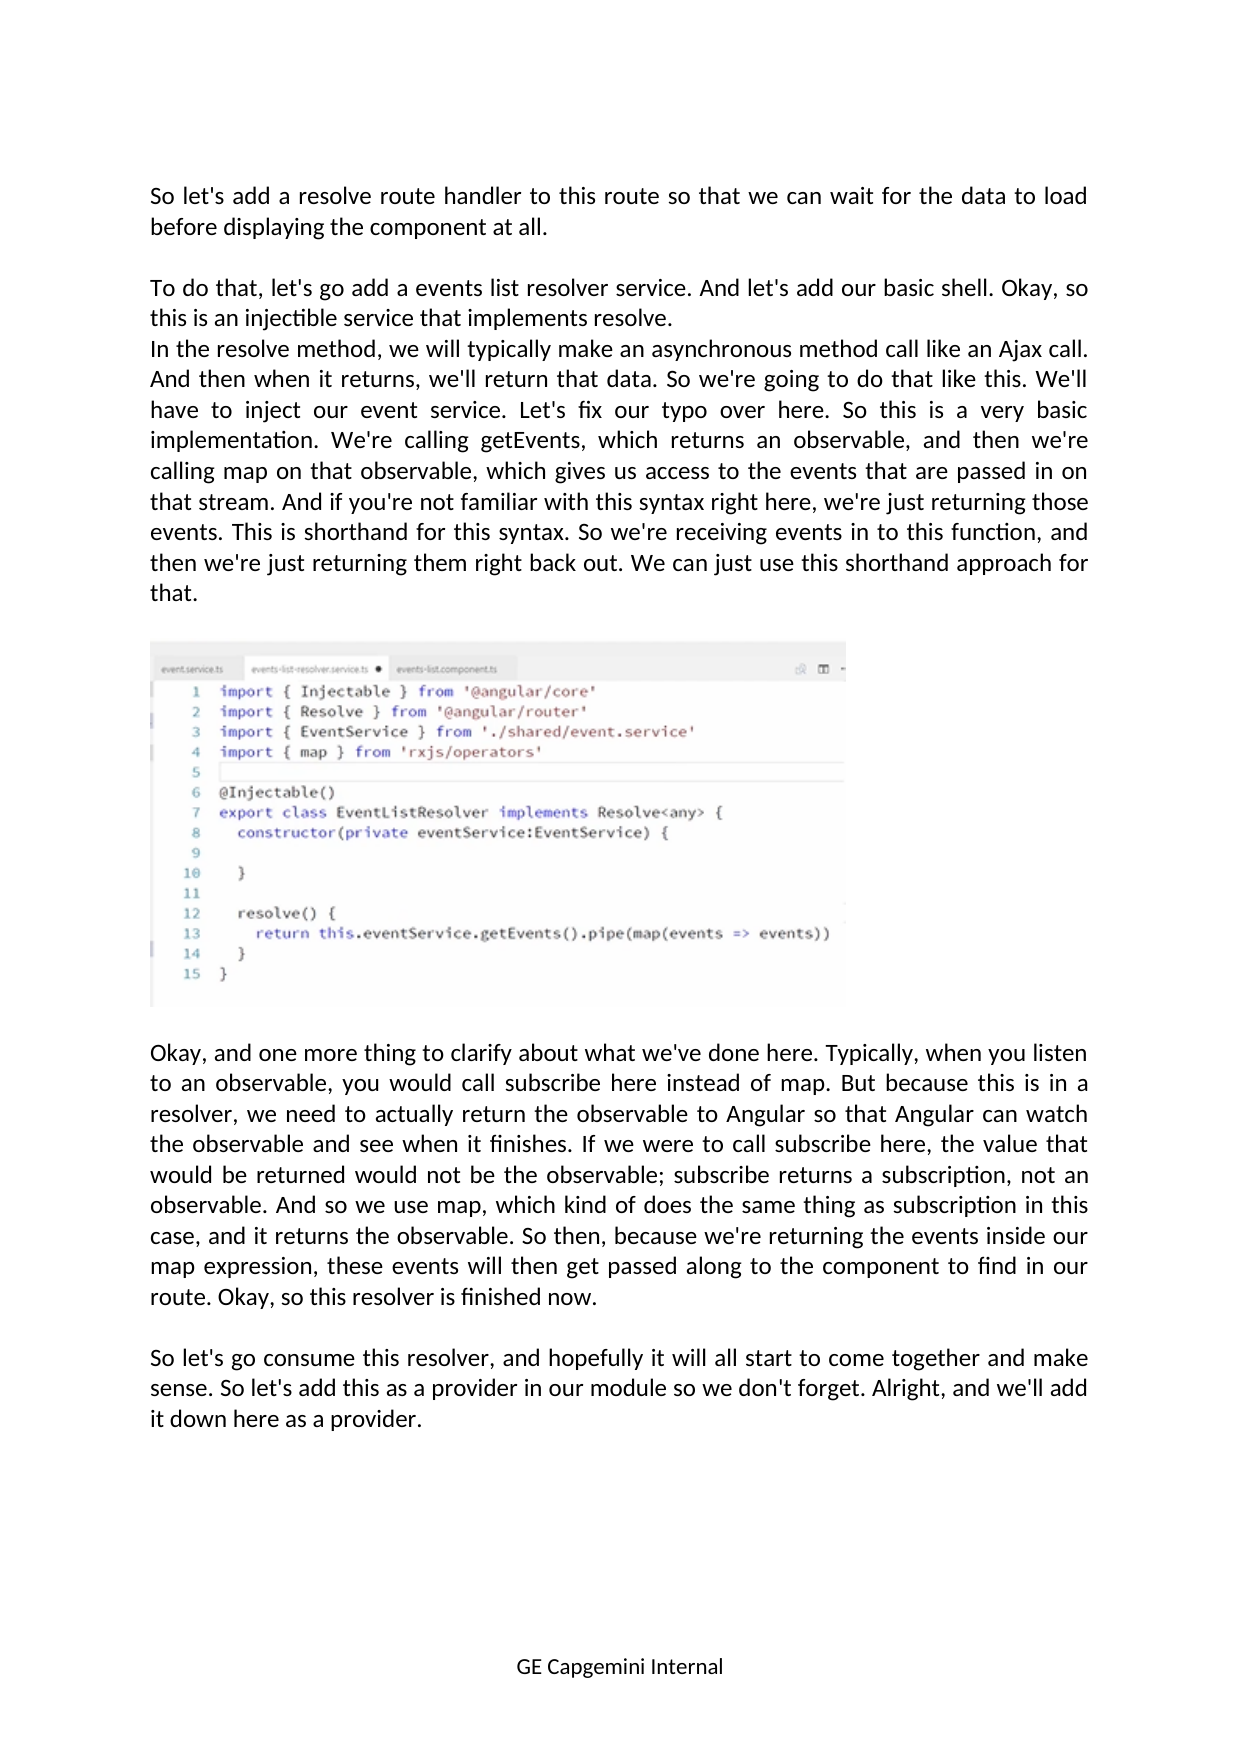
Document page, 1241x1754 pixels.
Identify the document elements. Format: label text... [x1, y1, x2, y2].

text So let's add a resolve route handler to this route so that we can wait for the data to load before displaying the component at all. [150, 181, 1090, 242]
text In the resolve method, we will typically make an asynchronous method call like an Ajax call. And then when it returns, we'll return that data. So we're going to do that like this. We'll have to inject our event service. Let's fix our typo over here. So this is a very basic implementation. We're calling getEvents, which returns an observable, and then we're calling map on that observable, which gives us access to the events that are passed in on that stream. And if you're not familiar with this syntax right here, we're just returning those events. This is shorthand for this syntax. So we're receiving events in to this function, and then we're just returning them right back out. We can just use this shorthand approach for that. [150, 333, 1090, 608]
text Okay, and one more thing to clarify about what we've done here. Typically, when you listen to an observable, you would call subscribe here instead of map. But because this is in a resolver, we need to actually return the observable to Angular so that Angular can watch the observable and see when it finishes. If we were to call subscribe here, the value that would be returned would not be the observable; subscribe returns a subscription, not an observable. And so we use map, which kind of does the same thing as subscription in this case, and it returns the observable. So then, because we're returning the events inside our map expression, these events will then get passed along to the component to find in our route. Okay, so this resolver is finished now. [150, 1037, 1090, 1312]
picture [150, 638, 846, 1007]
text To do that, let's go add a events list resolver service. And let's add our basic shell. Okay, so this is an injectible service that implements resolve. [150, 272, 1090, 333]
text So let's go consume this resolver, and hopefully it will all start to come together and make sense. So let's add this as a provider in our module so we don't forget. Alright, and we'll add it down here as a provider. [150, 1342, 1090, 1434]
